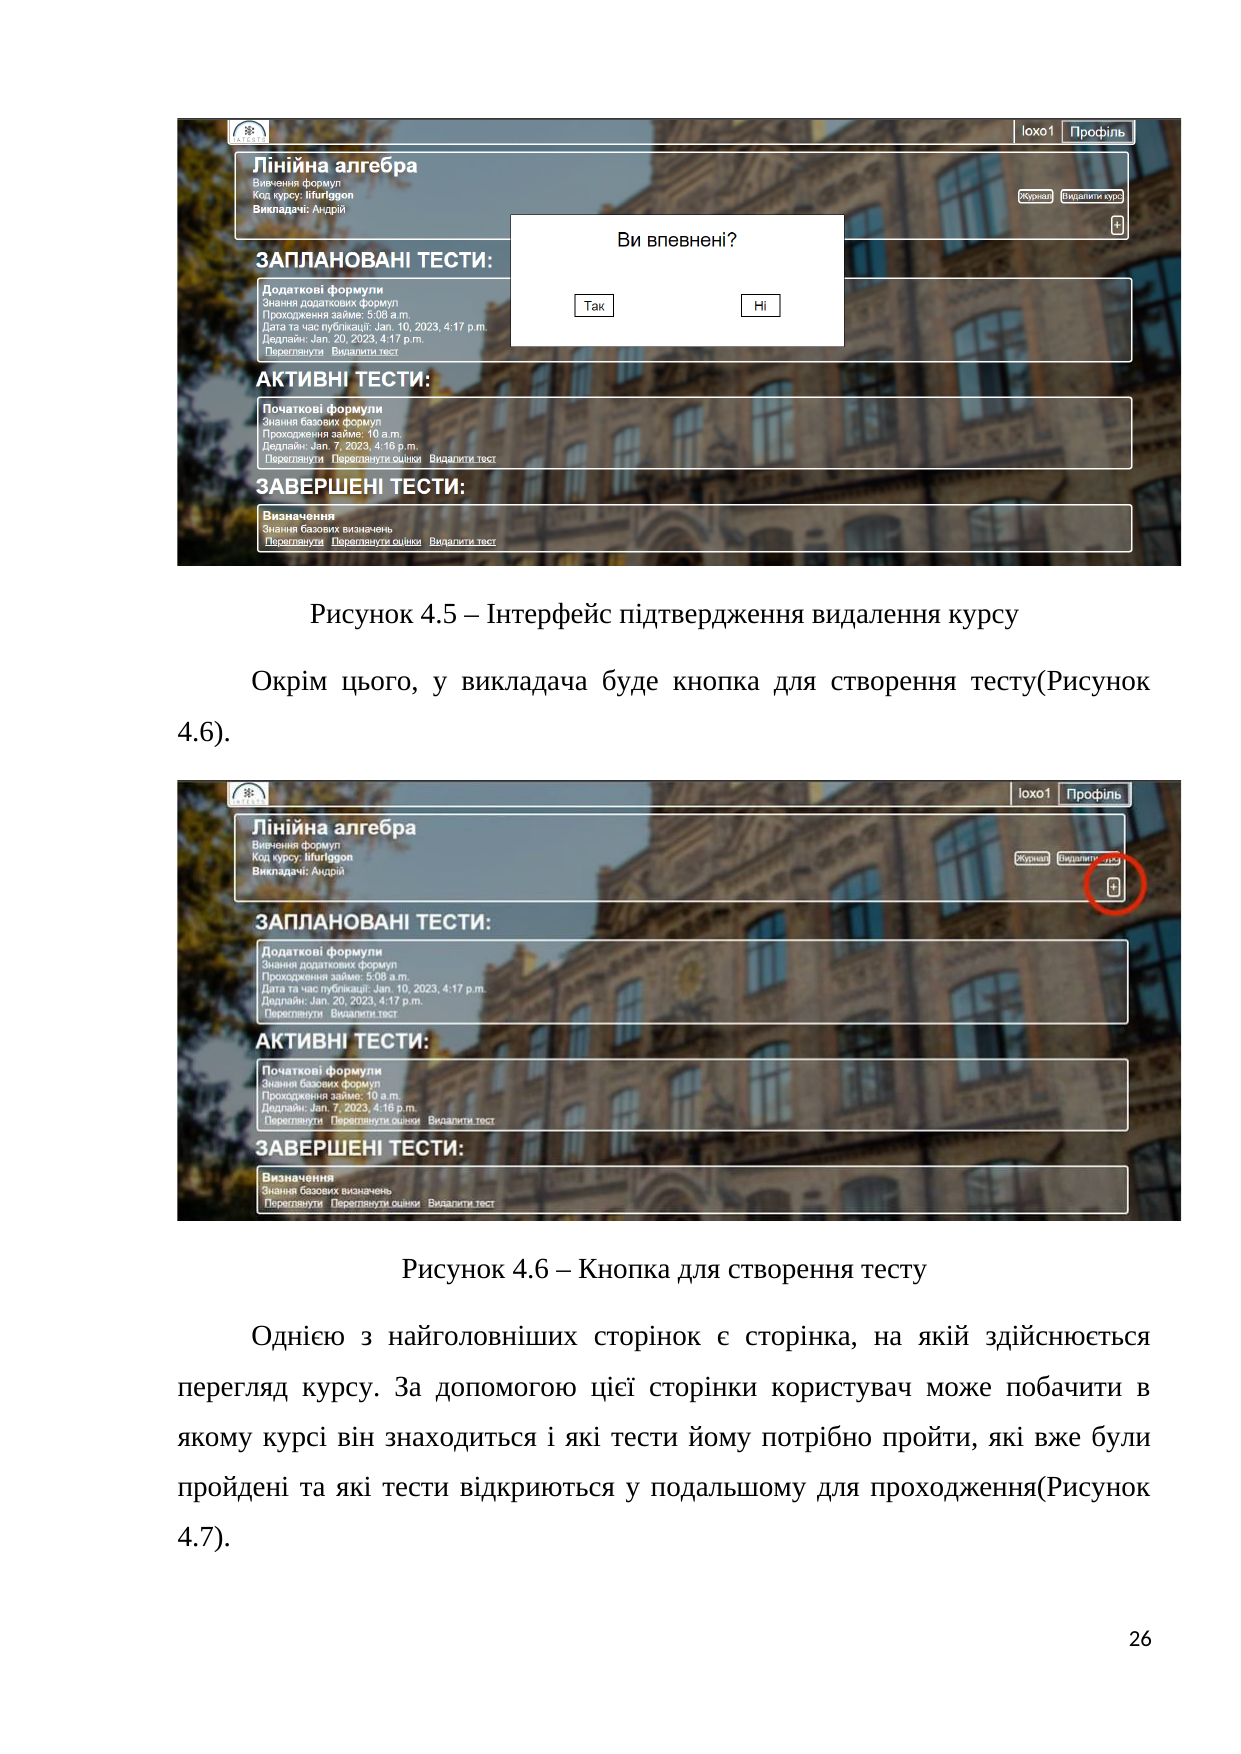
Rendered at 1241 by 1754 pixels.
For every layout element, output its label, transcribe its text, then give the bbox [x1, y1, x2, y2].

picture [177, 118, 1182, 566]
text Рисунок 4.5 – Інтерфейс підтвердження видалення курсу [177, 596, 1152, 630]
picture [177, 780, 1182, 1221]
text Однією з найголовніших сторінок є сторінка, на якій здійснюється перегляд курсу. За допомогою цієї сторінки користувач може побачити в якому курсі він знаходиться і які тести йому потрібно пройти, які вже були пройдені та які тести відкриються у подальшому для проходження(Рисунок 4.7). [177, 1318, 1152, 1553]
text Окрім цього, у викладача буде кнопка для створення тесту(Рисунок 4.6). [177, 663, 1152, 747]
text Рисунок 4.6 – Кнопка для створення тесту [177, 1251, 1152, 1285]
